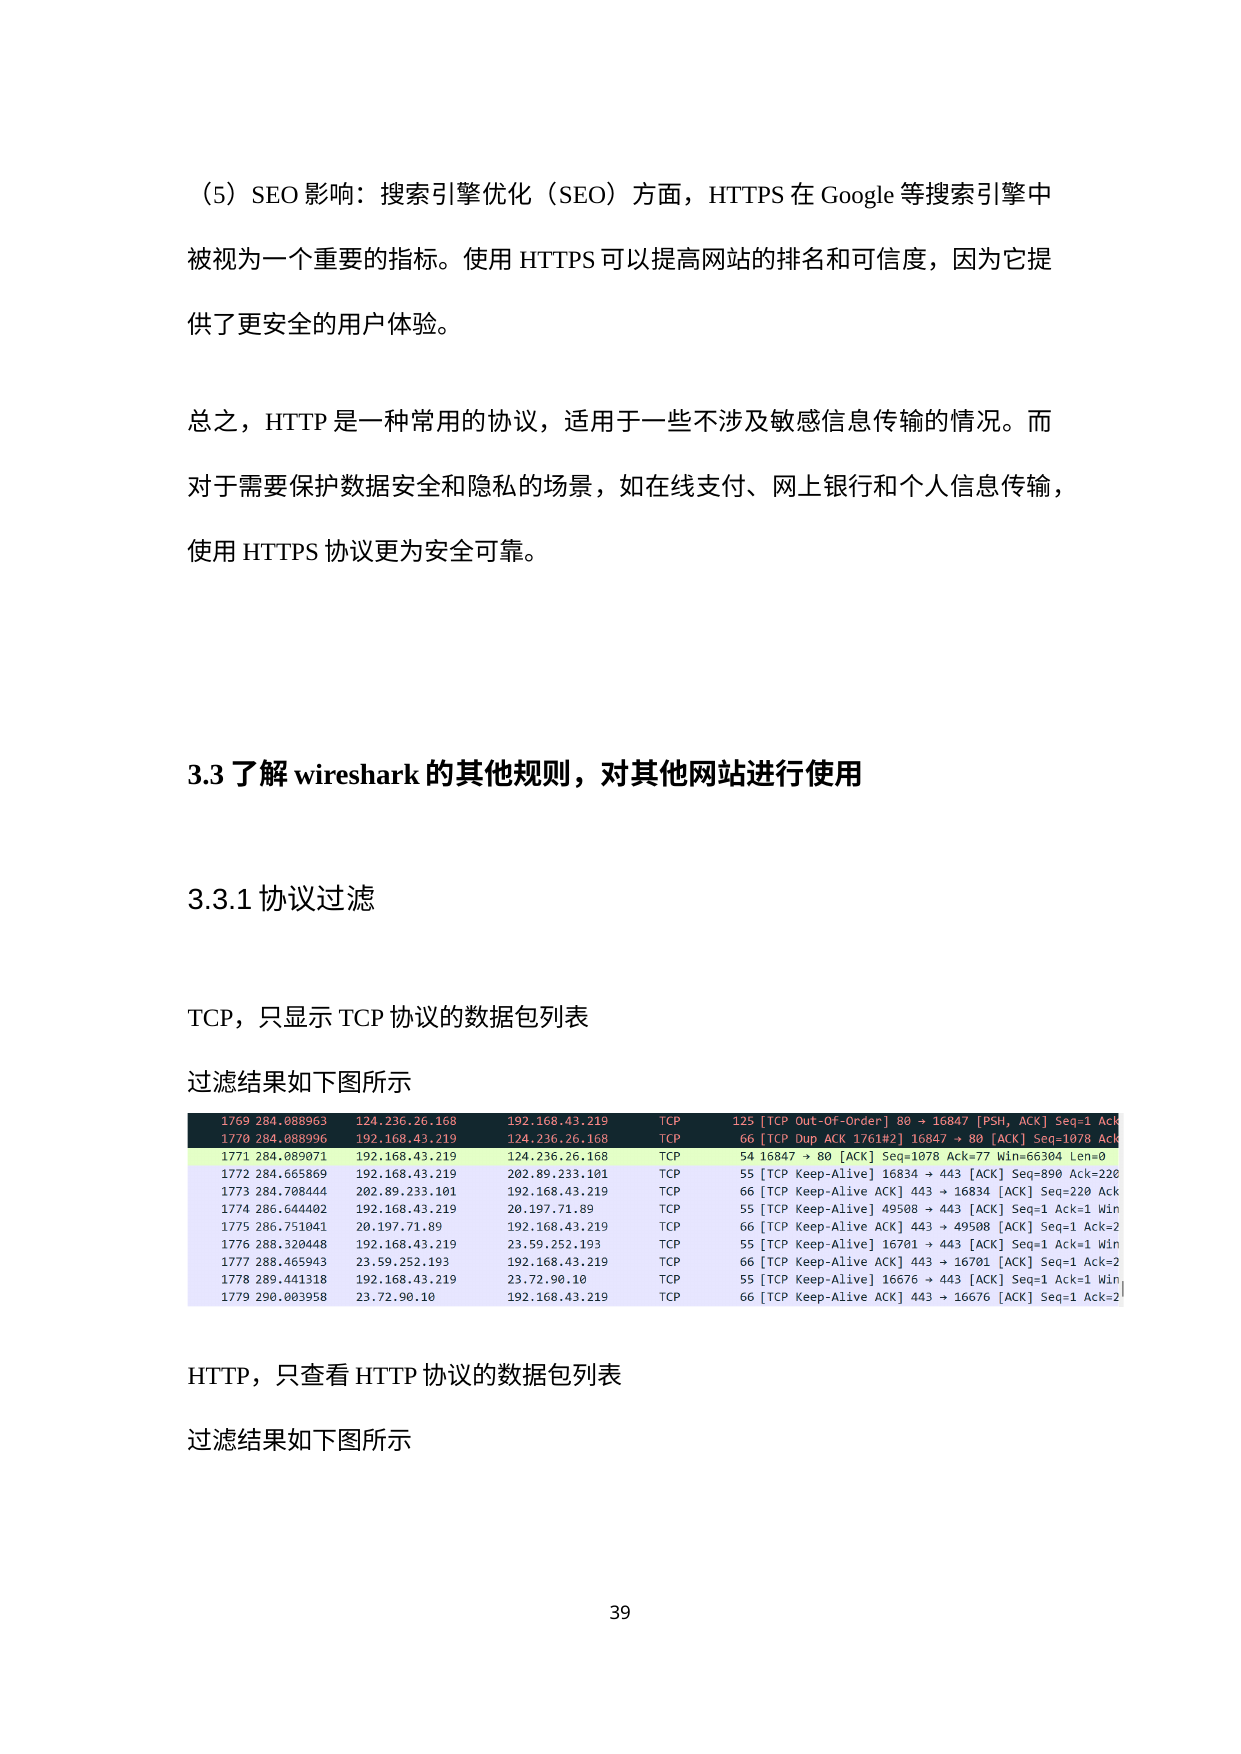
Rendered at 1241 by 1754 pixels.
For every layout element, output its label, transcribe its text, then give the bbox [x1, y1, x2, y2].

text 过滤结果如下图所示 [187, 1406, 1053, 1471]
text （5）SEO影响：搜索引擎优化（SEO）方面，HTTPS在Google等搜索引擎中被视为一个重要的指标。使用HTTPS可以提高网站的排名和可信度，因为它提供了更安全的用户体验。 [187, 160, 1053, 355]
subtitle 3.3了解wireshark的其他规则，对其他网站进行使用 [187, 739, 1053, 804]
text HTTP，只查看HTTP协议的数据包列表 [187, 1341, 1053, 1406]
text TCP，只显示TCP协议的数据包列表 [187, 983, 1053, 1048]
subtitle 3.3.1协议过滤 [187, 864, 1053, 929]
text 总之，HTTP是一种常用的协议，适用于一些不涉及敏感信息传输的情况。而对于需要保护数据安全和隐私的场景，如在线支付、网上银行和个人信息传输，使用HTTPS协议更为安全可靠。 [187, 387, 1053, 582]
picture [187, 1113, 1124, 1307]
text 过滤结果如下图所示 [187, 1048, 1053, 1113]
